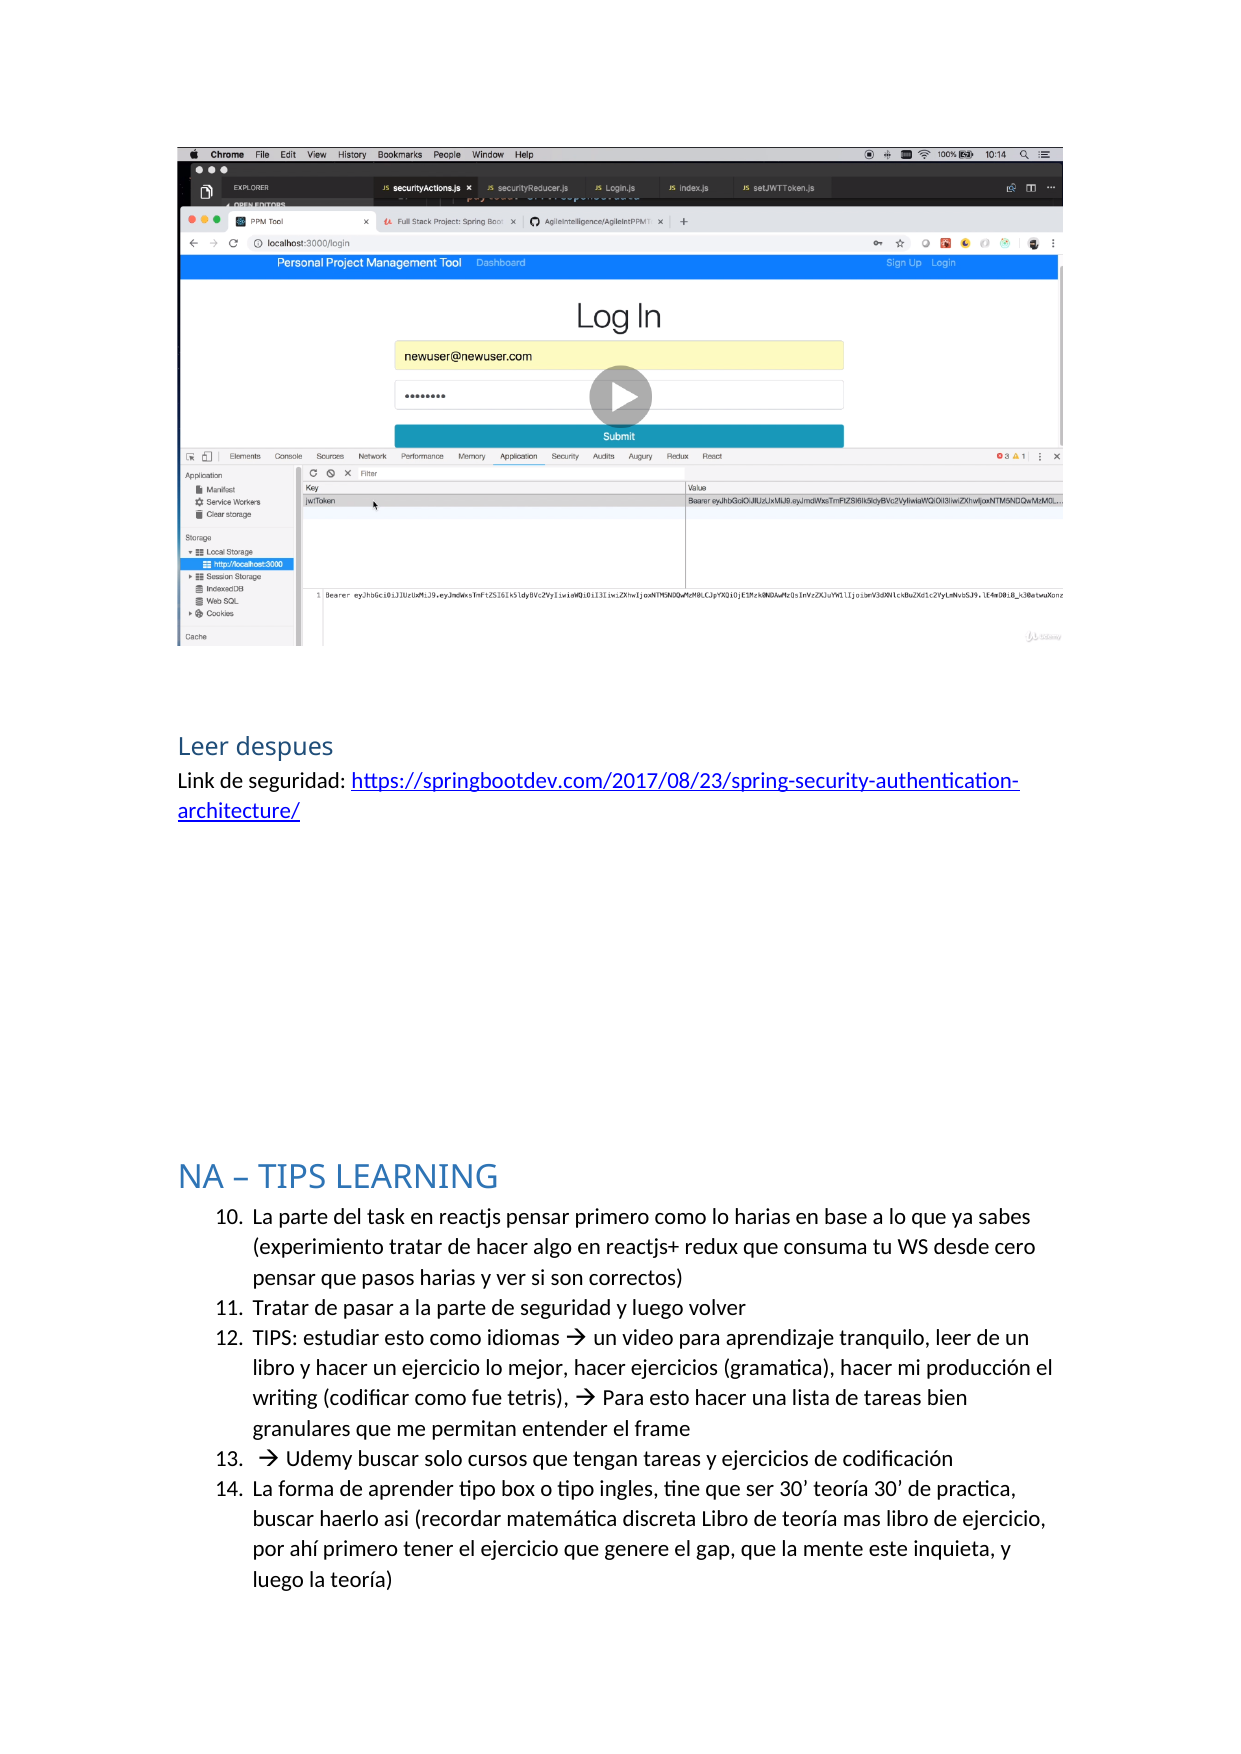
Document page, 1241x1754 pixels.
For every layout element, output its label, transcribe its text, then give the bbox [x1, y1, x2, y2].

subtitle NA – TIPS LEARNING [177, 1153, 1063, 1199]
picture [177, 147, 1063, 646]
list La parte del task en reactjs pensar primero como lo harias en base a lo que ya sabes (experimiento tratar de hacer algo en reactjs+ redux que consuma tu WS desde cero pensar que pasos harias y ver si son correctos) [215, 1202, 1063, 1291]
subtitle Leer despues [177, 729, 1063, 763]
list Tratar de pasar a la parte de seguridad y luego volver [215, 1293, 1063, 1321]
text Link de seguridad: https://springbootdev.com/2017/08/23/spring-security-authentication-architecture/ [177, 766, 1063, 824]
list TIPS: estudiar esto como idiomas un video para aprendizaje tranquilo, leer de un libro y hacer un ejercicio lo mejor, hacer ejercicios (gramatica), hacer mi producción el writing (codificar como fue tetris), Para esto hacer una lista de tareas bien granulares que me permitan entender el frame [215, 1323, 1063, 1442]
list Udemy buscar solo cursos que tengan tareas y ejercicios de codificación [215, 1444, 1063, 1472]
list La forma de aprender tipo box o tipo ingles, tine que ser 30’ teoría 30’ de practica, buscar haerlo asi (recordar matemática discreta Libro de teoría mas libro de ejercicio, por ahí primero tener el ejercicio que genere el gap, que la mente este inquieta, y luego la teoría) [215, 1474, 1063, 1593]
